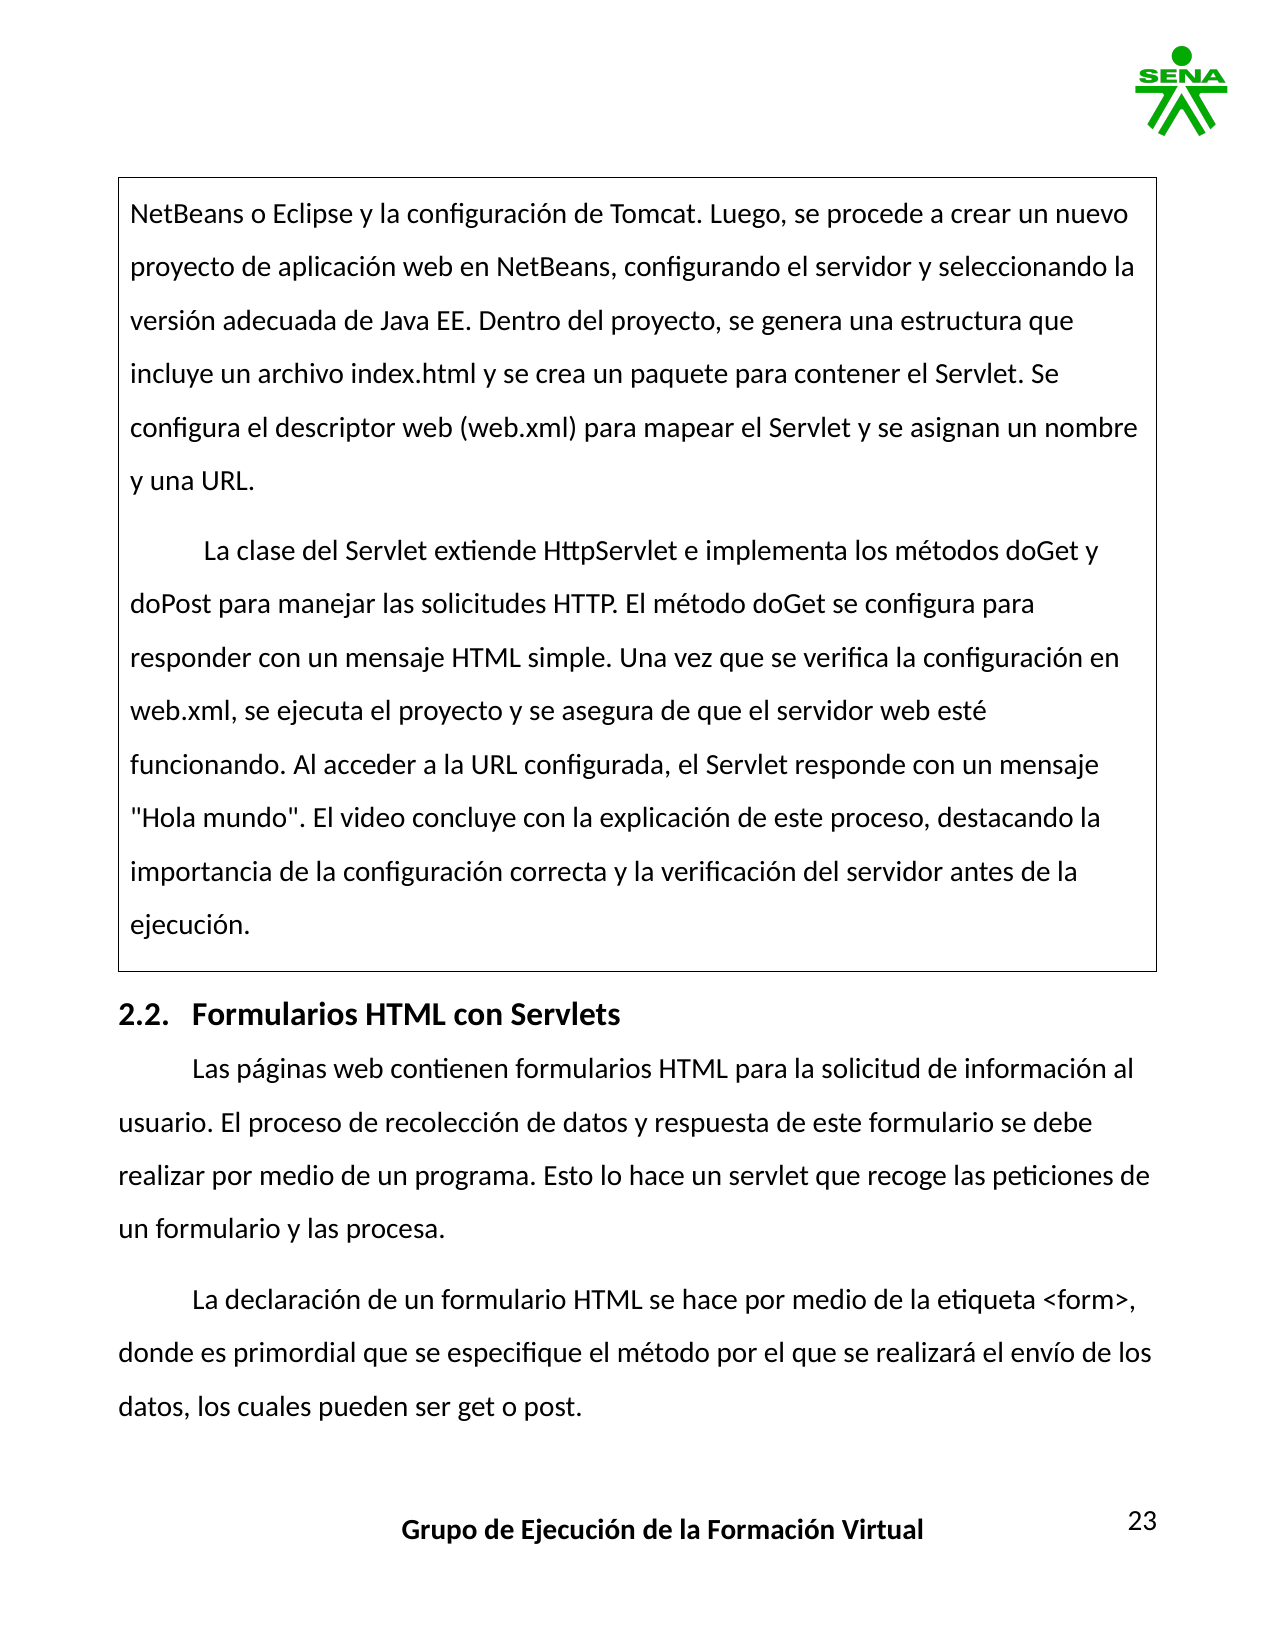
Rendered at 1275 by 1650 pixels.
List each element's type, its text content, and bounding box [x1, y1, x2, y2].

picture [1135, 46, 1228, 136]
subtitle Formularios HTML con Servlets [118, 993, 1157, 1034]
text La declaración de un formulario HTML se hace por medio de la etiqueta <form>, donde es primordial que se especifique el método por el que se realizará el envío de los datos, los cuales pueden ser get o post. [118, 1281, 1157, 1423]
text Las páginas web contienen formularios HTML para la solicitud de información al usuario. El proceso de recolección de datos y respuesta de este formulario se debe realizar por medio de un programa. Esto lo hace un servlet que recoge las peticiones de un formulario y las procesa. [118, 1050, 1157, 1246]
